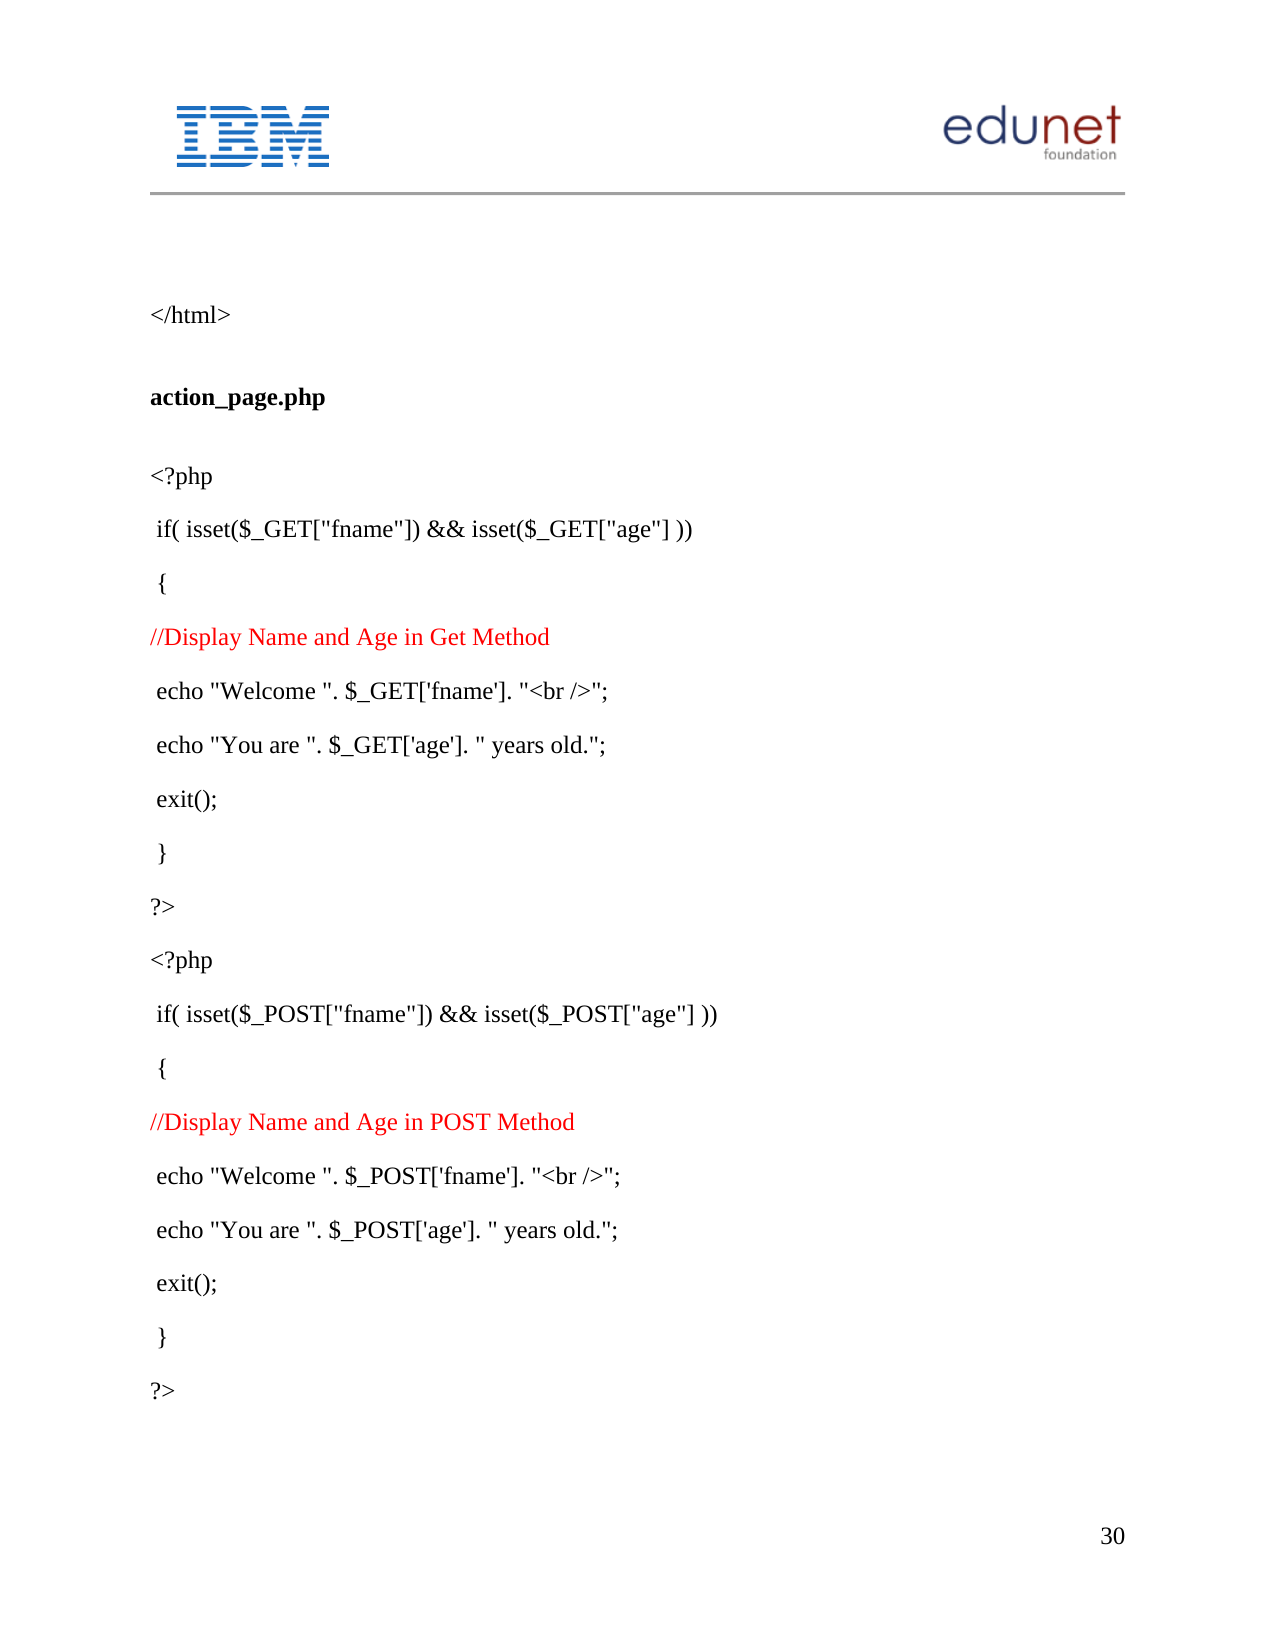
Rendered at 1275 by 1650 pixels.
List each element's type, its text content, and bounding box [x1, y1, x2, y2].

text </html> [150, 300, 1125, 328]
text exit(); [150, 1268, 1125, 1297]
text <?php [150, 945, 1125, 974]
text exit(); [150, 784, 1125, 813]
text } [150, 838, 1125, 866]
text action_page.php [150, 382, 1125, 411]
text ?> [150, 1376, 1125, 1405]
text if( isset($_POST["fname"]) && isset($_POST["age"] )) [150, 999, 1125, 1028]
text <?php [150, 461, 1125, 489]
text echo "Welcome ". $_GET['fname']. "<br />"; [150, 676, 1125, 705]
text echo "You are ". $_GET['age']. " years old."; [150, 730, 1125, 759]
text echo "Welcome ". $_POST['fname']. "<br />"; [150, 1161, 1125, 1189]
picture [176, 106, 329, 167]
text { [150, 1053, 1125, 1082]
text echo "You are ". $_POST['age']. " years old."; [150, 1215, 1125, 1243]
picture [941, 95, 1125, 167]
text if( isset($_GET["fname"]) && isset($_GET["age"] )) [150, 514, 1125, 543]
text ?> [150, 892, 1125, 920]
text //Display Name and Age in POST Method [150, 1107, 1125, 1136]
text } [150, 1322, 1125, 1351]
text { [150, 568, 1125, 597]
text //Display Name and Age in Get Method [150, 622, 1125, 651]
